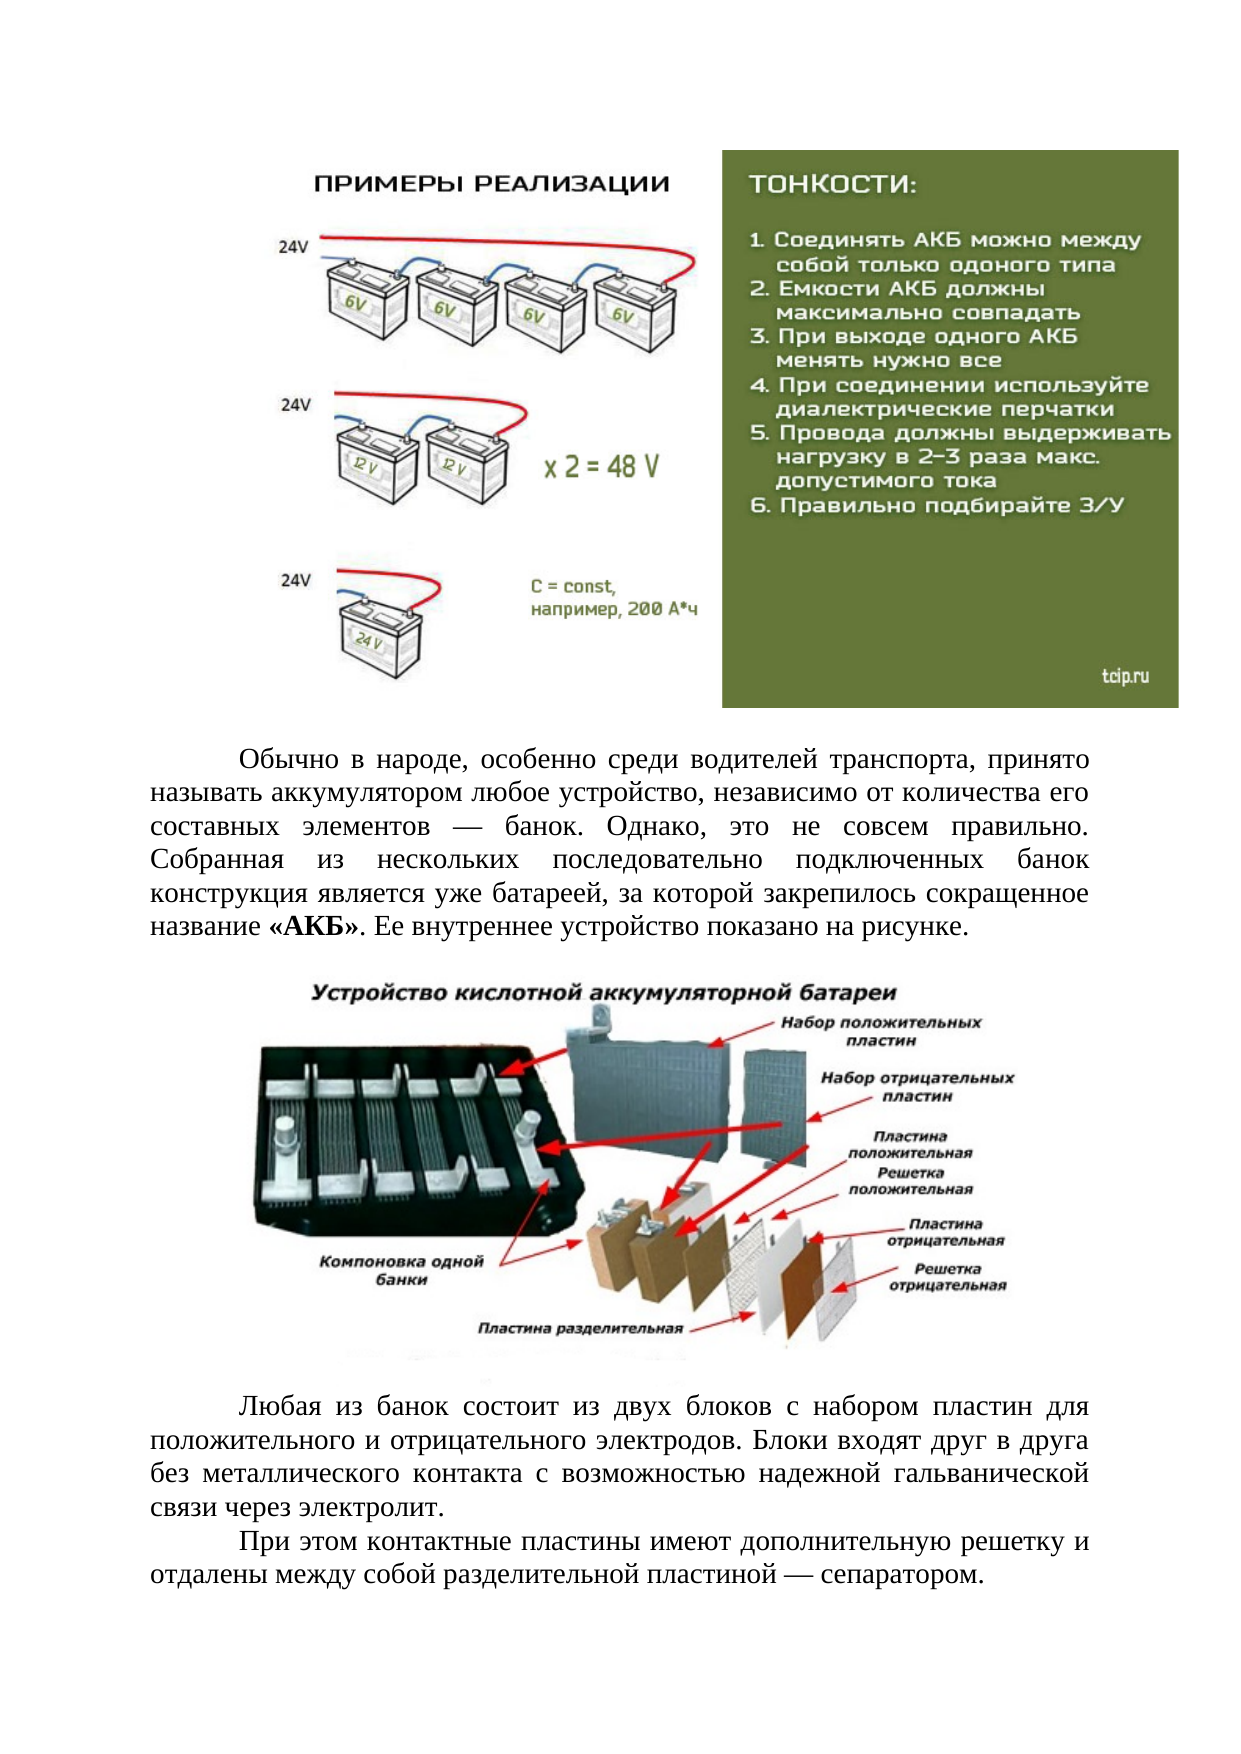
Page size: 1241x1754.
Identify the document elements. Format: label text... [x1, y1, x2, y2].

text Любая из банок состоит из двух блоков с набором пластин для положительного и отрицательного электродов. Блоки входят друг в друга без металлического контакта с возможностью надежной гальванической связи через электролит. [150, 1388, 1090, 1523]
picture [238, 150, 1179, 708]
picture [238, 975, 1043, 1387]
text При этом контактные пластины имеют дополнительную решетку и отдалены между собой разделительной пластиной — сепаратором. [150, 1523, 1090, 1590]
text Обычно в народе, особенно среди водителей транспорта, принято называть аккумулятором любое устройство, независимо от количества его составных элементов — банок. Однако, это не совсем правильно. Собранная из нескольких последовательно подключенных банок конструкция является уже батареей, за которой закрепилось сокращенное название «АКБ». Ее внутреннее устройство показано на рисунке. [150, 741, 1090, 942]
